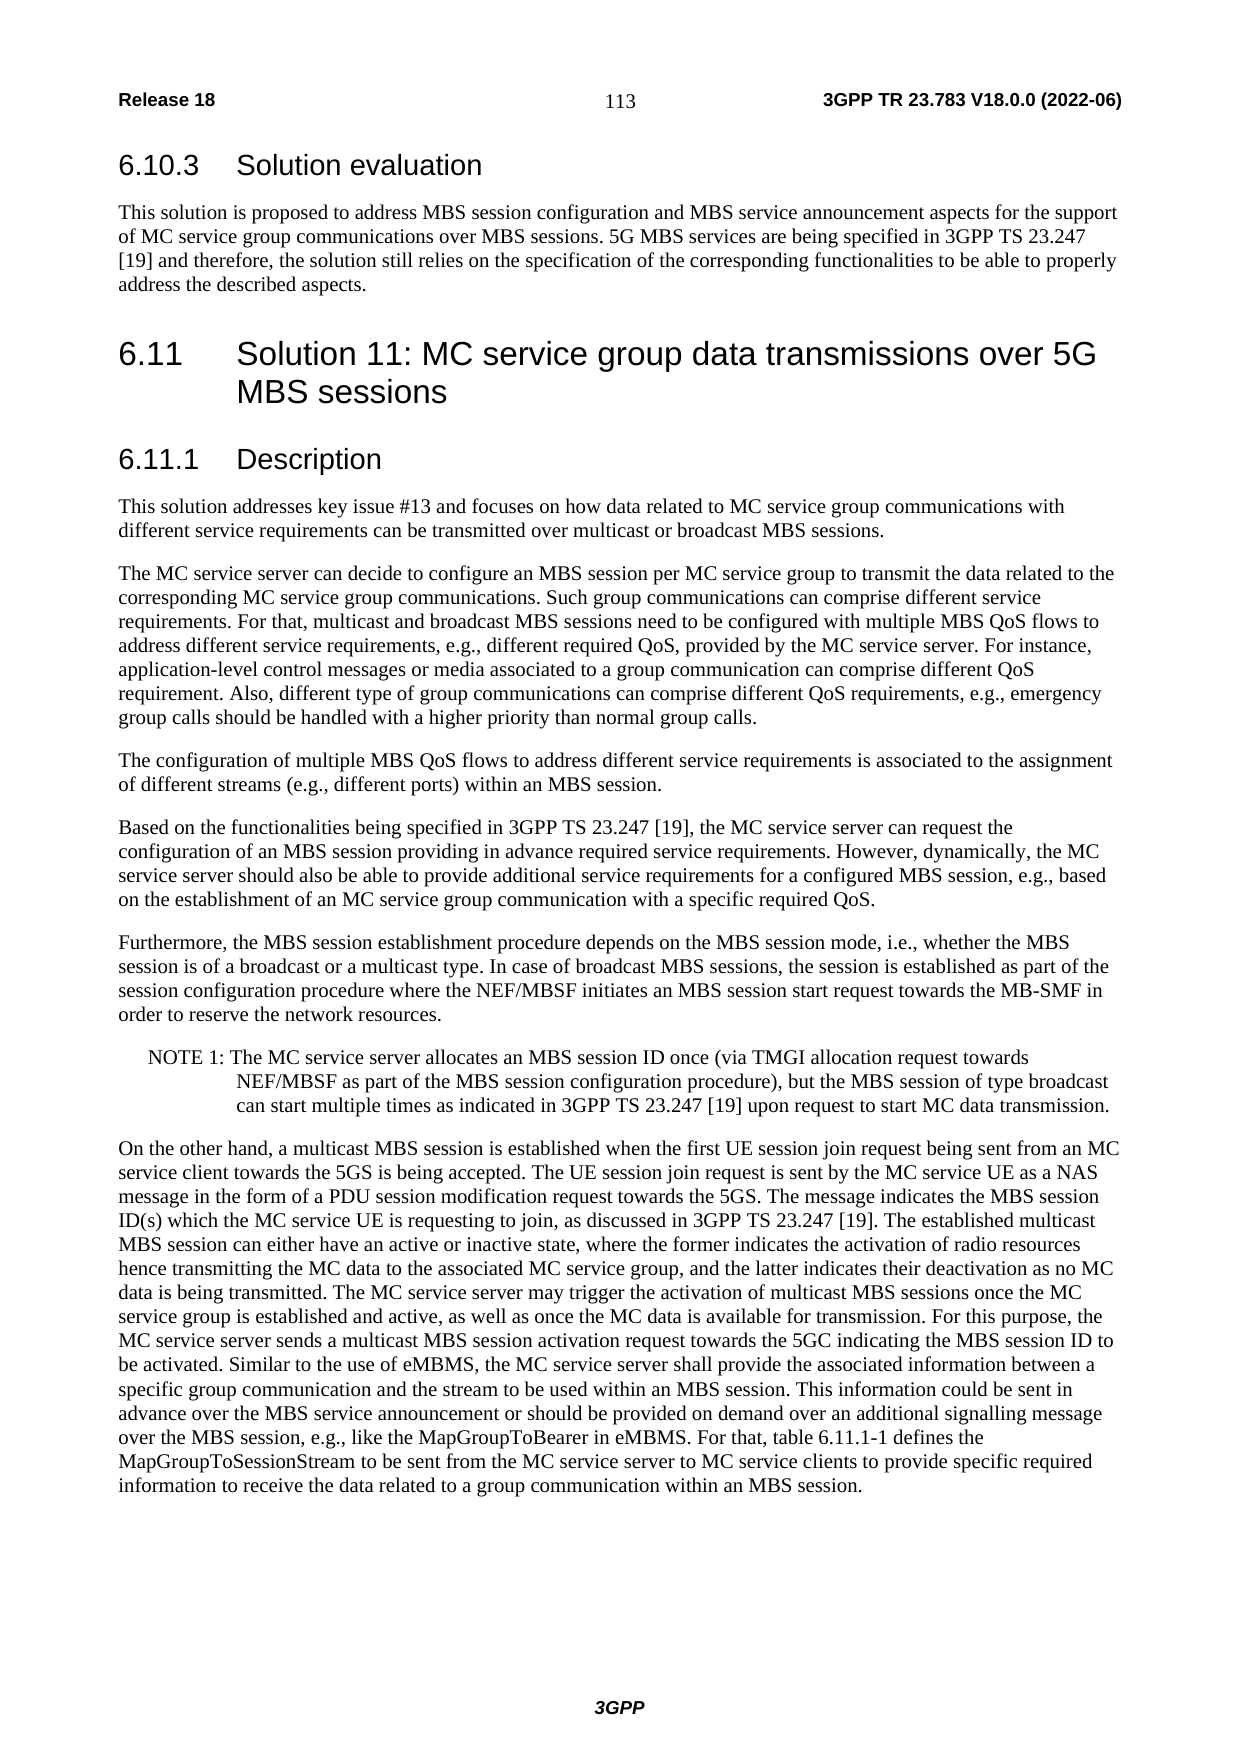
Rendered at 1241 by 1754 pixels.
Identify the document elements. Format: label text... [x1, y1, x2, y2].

text This solution addresses key issue #13 and focuses on how data related to MC service group communications with different service requirements can be transmitted over multicast or broadcast MBS sessions. [118, 494, 1122, 542]
text Furthermore, the MBS session establishment procedure depends on the MBS session mode, i.e., whether the MBS session is of a broadcast or a multicast type. In case of broadcast MBS sessions, the session is established as part of the session configuration procedure where the NEF/MBSF initiates an MBS session start request towards the MB-SMF in order to reserve the network resources. [118, 930, 1122, 1026]
text Based on the functionalities being specified in 3GPP TS 23.247 [19], the MC service server can request the configuration of an MBS session providing in advance required service requirements. However, dynamically, the MC service server should also be able to provide additional service requirements for a configured MBS session, e.g., based on the establishment of an MC service group communication with a specific required QoS. [118, 815, 1122, 911]
text This solution is proposed to address MBS session configuration and MBS service announcement aspects for the support of MC service group communications over MBS sessions. 5G MBS services are being specified in 3GPP TS 23.247 [19] and therefore, the solution still relies on the specification of the corresponding functionalities to be able to properly address the described aspects. [118, 200, 1122, 296]
subtitle 6.10.3 Solution evaluation [118, 147, 1122, 181]
subtitle 6.11 Solution 11: MC service group data transmissions over 5G MBS sessions [118, 333, 1122, 410]
text NOTE 1: The MC service server allocates an MBS session ID once (via TMGI allocation request towards NEF/MBSF as part of the MBS session configuration procedure), but the MBS session of type broadcast can start multiple times as indicated in 3GPP TS 23.247 [19] upon request to start MC data transmission. [148, 1045, 1122, 1117]
text The MC service server can decide to configure an MBS session per MC service group to transmit the data related to the corresponding MC service group communications. Such group communications can comprise different service requirements. For that, multicast and broadcast MBS sessions need to be configured with multiple MBS QoS flows to address different service requirements, e.g., different required QoS, provided by the MC service server. For instance, application-level control messages or media associated to a group communication can comprise different QoS requirement. Also, different type of group communications can comprise different QoS requirements, e.g., emergency group calls should be handled with a higher priority than normal group calls. [118, 561, 1122, 729]
text On the other hand, a multicast MBS session is established when the first UE session join request being sent from an MC service client towards the 5GS is being accepted. The UE session join request is sent by the MC service UE as a NAS message in the form of a PDU session modification request towards the 5GS. The message indicates the MBS session ID(s) which the MC service UE is requesting to join, as discussed in 3GPP TS 23.247 [19]. The established multicast MBS session can either have an active or inactive state, where the former indicates the activation of radio resources hence transmitting the MC data to the associated MC service group, and the latter indicates their deactivation as no MC data is being transmitted. The MC service server may trigger the activation of multicast MBS sessions once the MC service group is established and active, as well as once the MC data is available for transmission. For this purpose, the MC service server sends a multicast MBS session activation request towards the 5GC indicating the MBS session ID to be activated. Similar to the use of eMBMS, the MC service server shall provide the associated information between a specific group communication and the stream to be used within an MBS session. This information could be sent in advance over the MBS service announcement or should be provided on demand over an additional signalling message over the MBS session, e.g., like the MapGroupToBearer in eMBMS. For that, table 6.11.1-1 defines the MapGroupToSessionStream to be sent from the MC service server to MC service clients to provide specific required information to receive the data related to a group communication within an MBS session. [118, 1136, 1122, 1497]
text The configuration of multiple MBS QoS flows to address different service requirements is associated to the assignment of different streams (e.g., different ports) within an MBS session. [118, 748, 1122, 796]
subtitle 6.11.1 Description [118, 442, 1122, 475]
